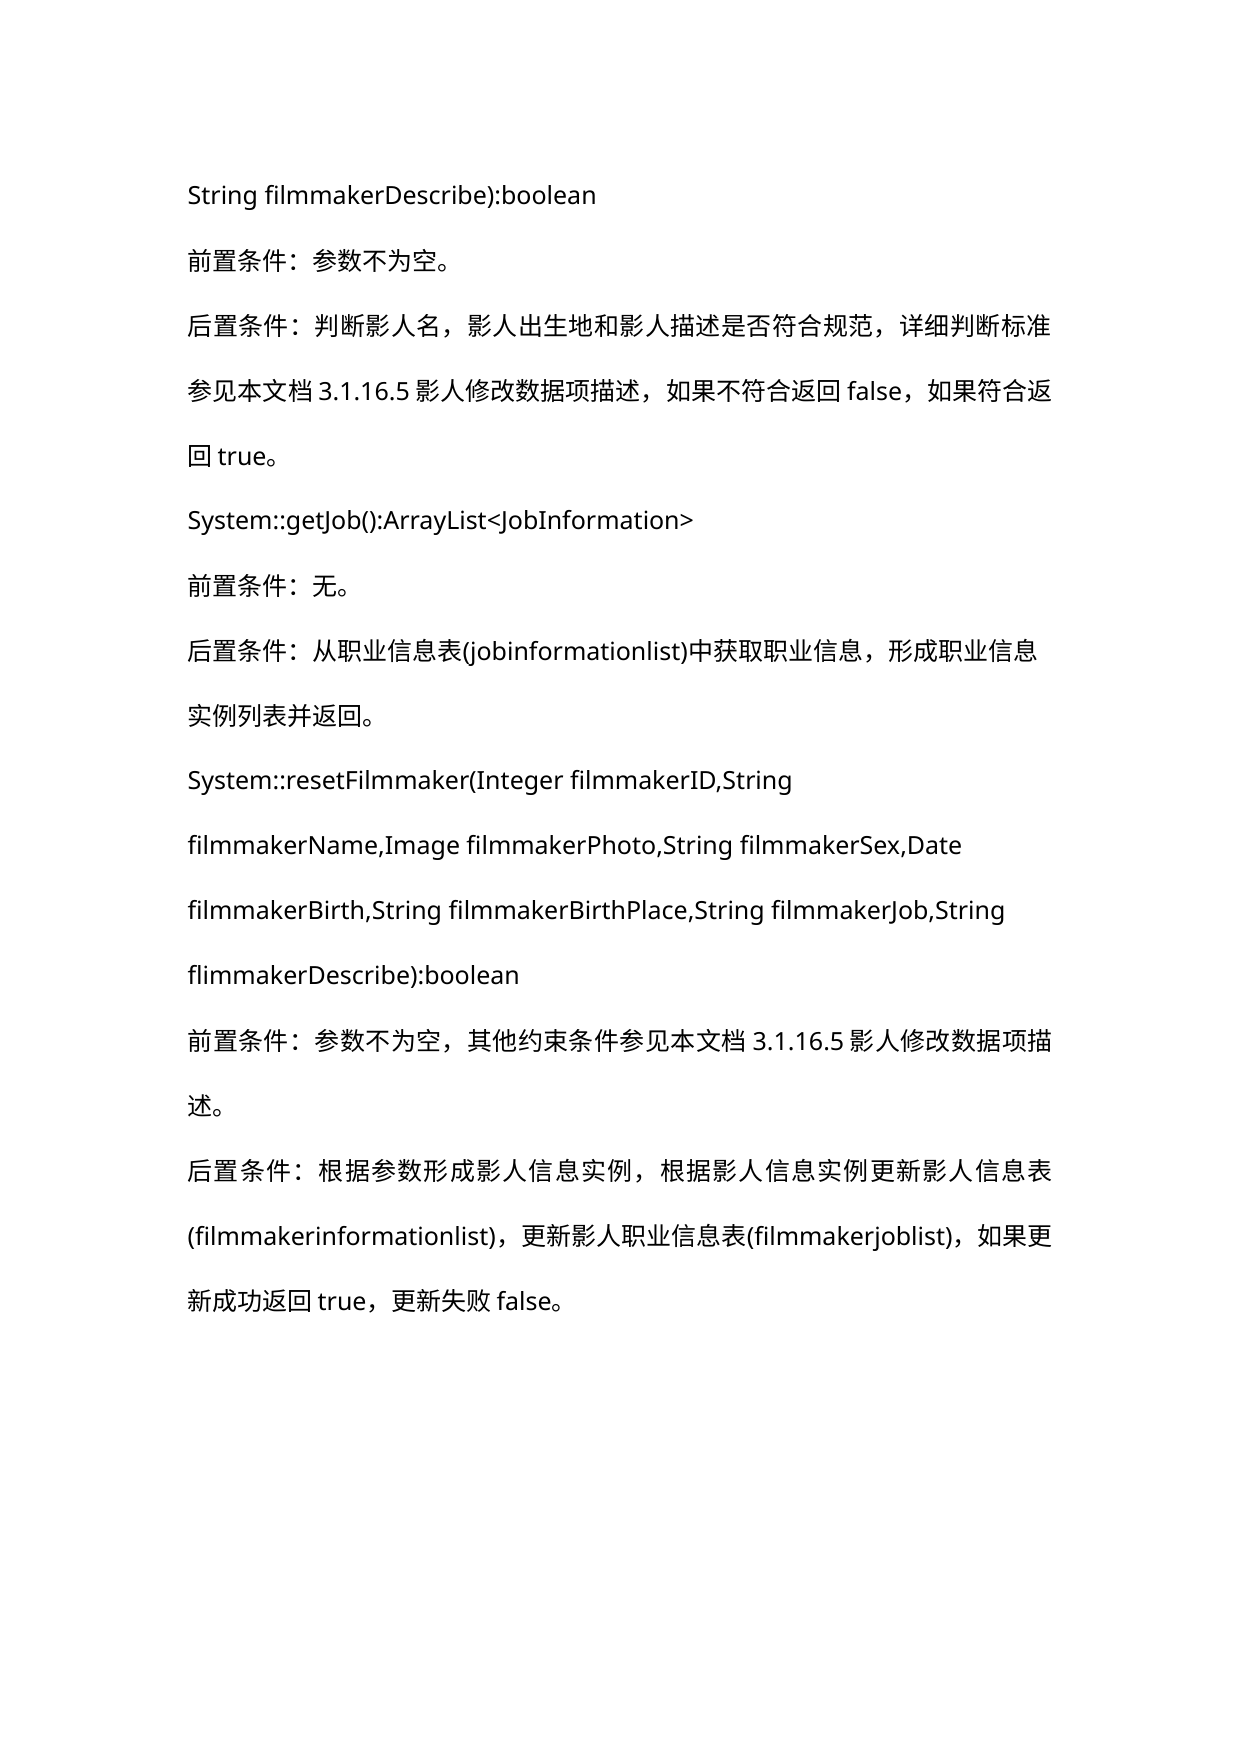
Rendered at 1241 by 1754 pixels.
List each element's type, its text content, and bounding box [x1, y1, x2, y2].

text 前置条件：参数不为空。 [187, 227, 1053, 292]
text System::getJob():ArrayList<JobInformation> [187, 487, 1053, 552]
text 前置条件：参数不为空，其他约束条件参见本文档3.1.16.5影人修改数据项描述。 [187, 1007, 1053, 1137]
text 后置条件：从职业信息表(jobinformationlist)中获取职业信息，形成职业信息实例列表并返回。 [187, 617, 1053, 747]
text 后置条件：判断影人名，影人出生地和影人描述是否符合规范，详细判断标准参见本文档3.1.16.5影人修改数据项描述，如果不符合返回false，如果符合返回true。 [187, 292, 1053, 487]
text String filmmakerDescribe):boolean [187, 162, 1053, 227]
text System::resetFilmmaker(Integer filmmakerID,String filmmakerName,Image filmmakerPhoto,String filmmakerSex,Date filmmakerBirth,String filmmakerBirthPlace,String filmmakerJob,String flimmakerDescribe):boolean [187, 747, 1053, 1007]
text 前置条件：无。 [187, 552, 1053, 617]
text 后置条件：根据参数形成影人信息实例，根据影人信息实例更新影人信息表(filmmakerinformationlist)，更新影人职业信息表(filmmakerjoblist)，如果更新成功返回true，更新失败false。 [187, 1137, 1053, 1332]
